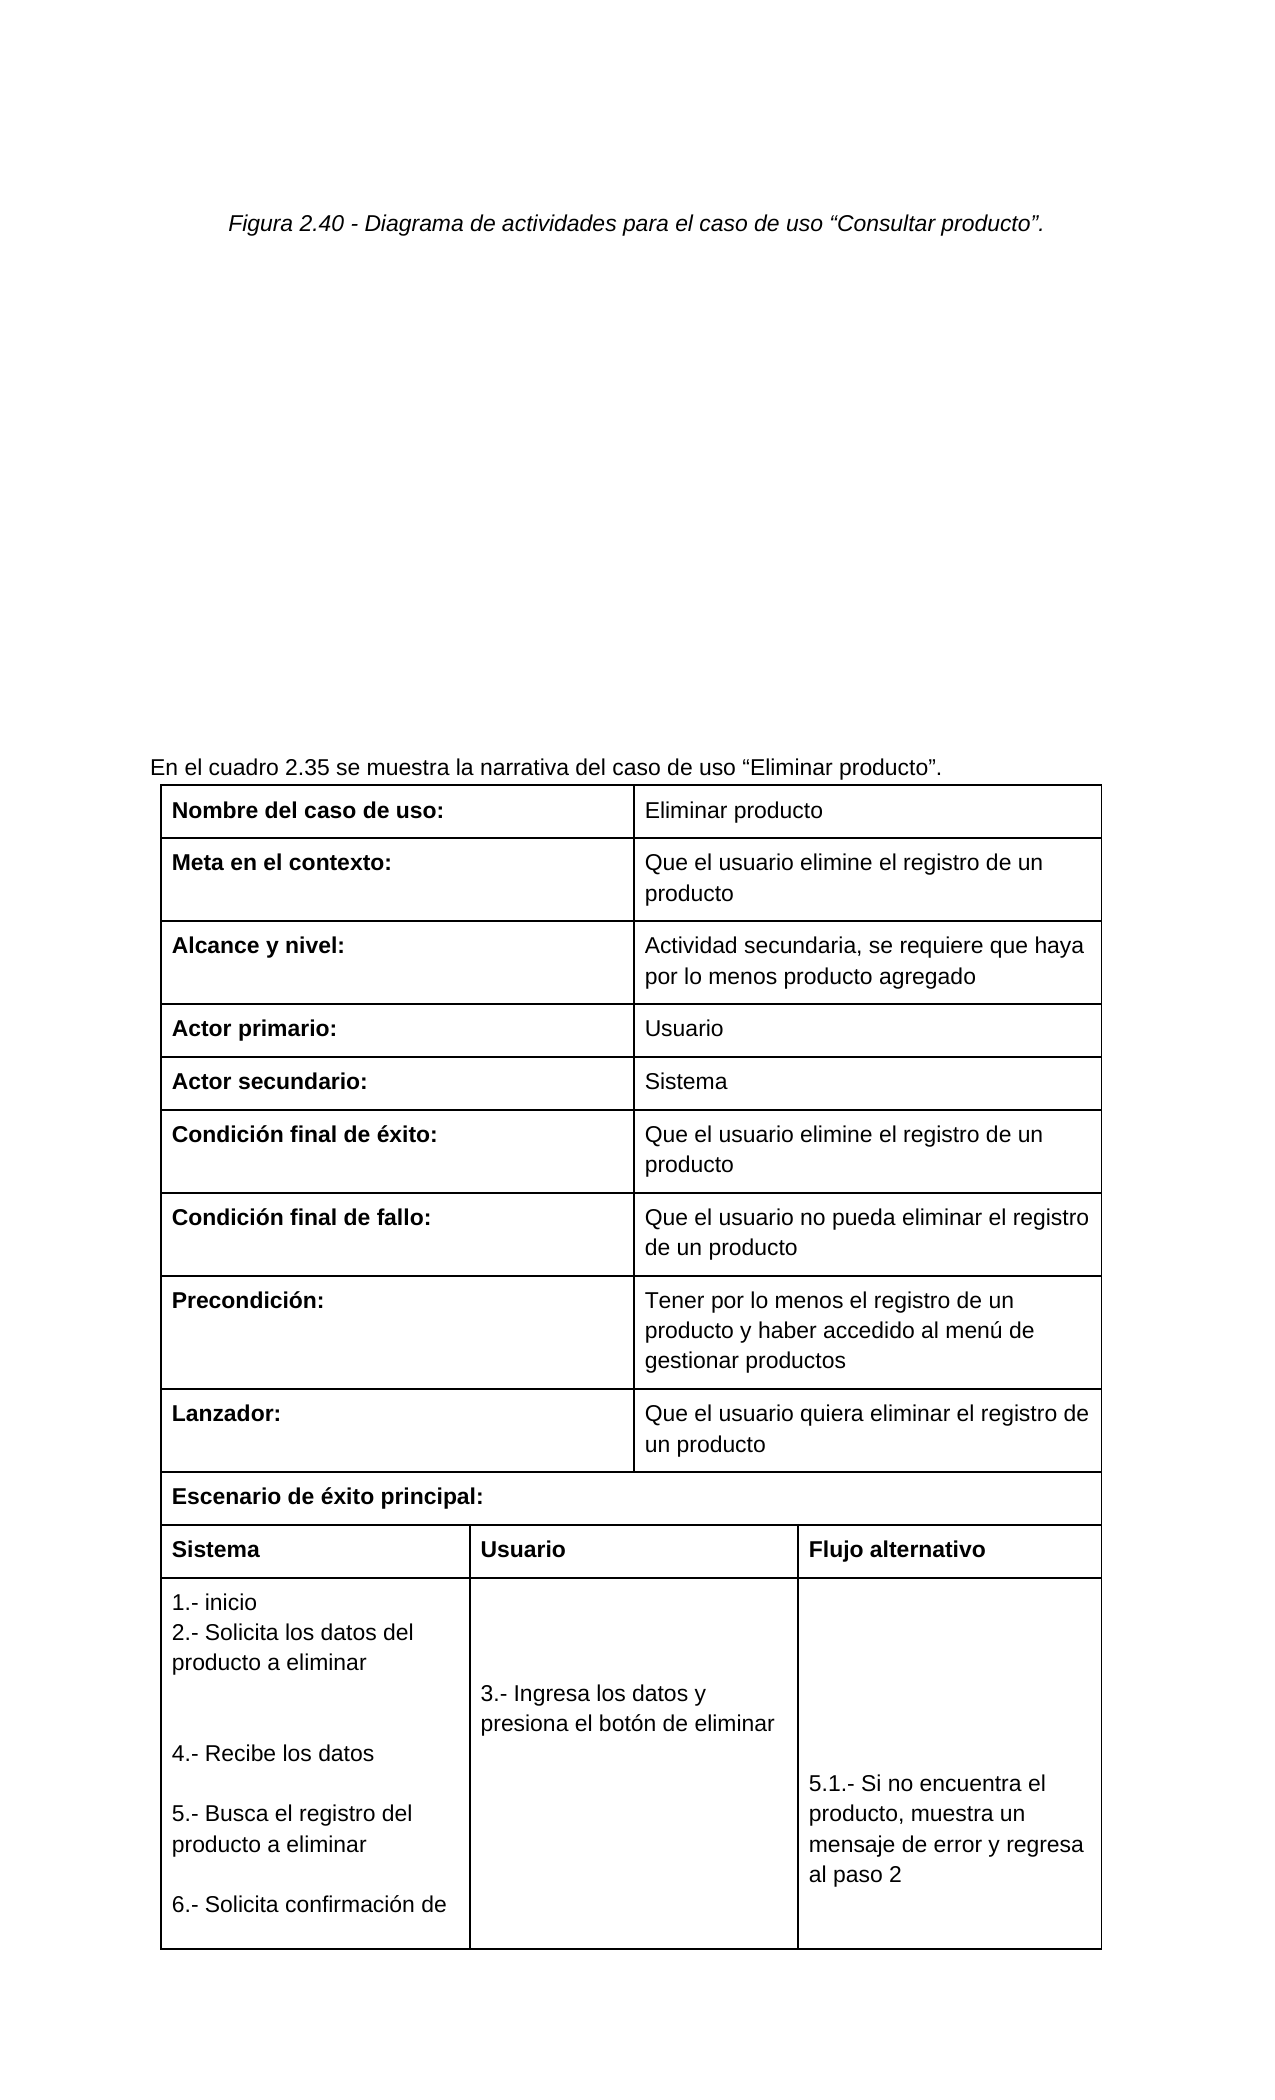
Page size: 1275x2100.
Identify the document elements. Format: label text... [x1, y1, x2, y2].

table_cell Actor secundario: [162, 1058, 633, 1109]
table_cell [799, 1579, 1101, 1948]
table_cell Precondición: [162, 1277, 633, 1388]
table_cell Alcance y nivel: [162, 922, 633, 1003]
table_cell Sistema [162, 1526, 469, 1577]
table_header Nombre del caso de uso: [162, 786, 633, 837]
table_cell Actividad secundaria, se requiere que haya por lo menos producto agregado [635, 922, 1101, 1003]
table_header Eliminar producto [635, 786, 1101, 837]
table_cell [471, 1579, 797, 1948]
text En el cuadro 2.35 se muestra la narrativa del caso de uso “Eliminar producto”. [150, 754, 1125, 781]
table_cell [162, 1579, 469, 1948]
table_cell Actor primario: [162, 1005, 633, 1056]
table_cell Lanzador: [162, 1390, 633, 1471]
table_cell Usuario [471, 1526, 797, 1577]
table_cell Que el usuario elimine el registro de un producto [635, 1111, 1101, 1192]
table_cell Meta en el contexto: [162, 839, 633, 920]
table_cell Que el usuario elimine el registro de un producto [635, 839, 1101, 920]
table_cell Condición final de fallo: [162, 1194, 633, 1275]
text Figura 2.40 - Diagrama de actividades para el caso de uso “Consultar producto”. [150, 210, 1125, 237]
table_cell Usuario [635, 1005, 1101, 1056]
table_cell Sistema [635, 1058, 1101, 1109]
table_cell Condición final de éxito: [162, 1111, 633, 1192]
table_cell Tener por lo menos el registro de un producto y haber accedido al menú de gestionar productos [635, 1277, 1101, 1388]
table_cell Escenario de éxito principal: [162, 1473, 1101, 1524]
table_cell Que el usuario quiera eliminar el registro de un producto [635, 1390, 1101, 1471]
table_cell Que el usuario no pueda eliminar el registro de un producto [635, 1194, 1101, 1275]
table_cell Flujo alternativo [799, 1526, 1101, 1577]
